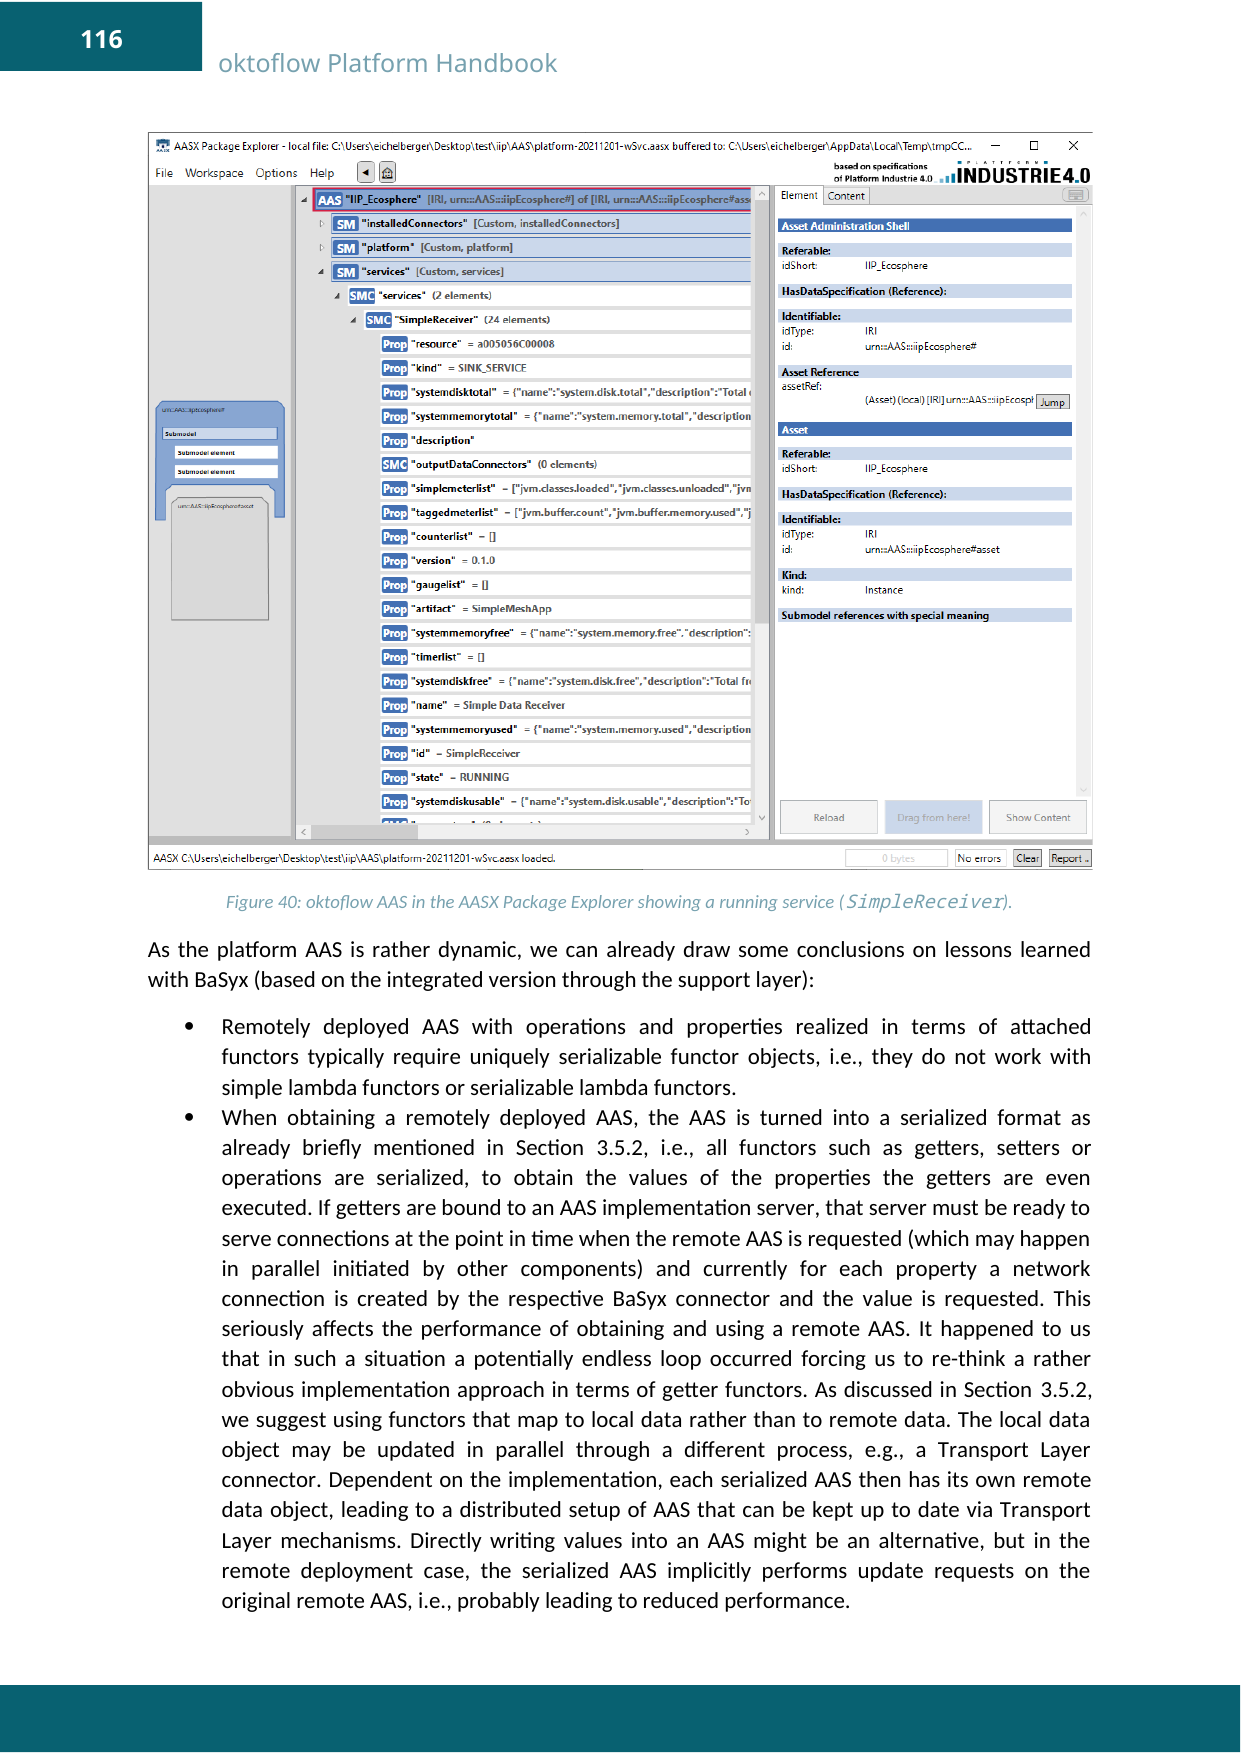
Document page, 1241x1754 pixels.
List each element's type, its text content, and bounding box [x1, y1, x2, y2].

list When obtaining a remotely deployed AAS, the AAS is turned into a serialized format as already briefly mentioned in Section 3.5.2, i.e., all functors such as getters, setters or operations are serialized, to obtain the values of the properties the getters are even executed. If getters are bound to an AAS implementation server, that server must be ready to serve connections at the point in time when the remote AAS is requested (which may happen in parallel initiated by other components) and currently for each property a network connection is created by the respective BaSyx connector and the value is requested. This seriously affects the performance of obtaining and using a remote AAS. It happened to us that in such a situation a potentially endless loop occurred forcing us to re-think a rather obvious implementation approach in terms of getter functors. As discussed in Section 3.5.2, we suggest using functors that map to local data rather than to remote data. The local data object may be updated in parallel through a different process, e.g., a Transport Layer connector. Dependent on the implementation, each serialized AAS then has its own remote data object, leading to a distributed setup of AAS that can be kept up to date via Transport Layer mechanisms. Directly writing values into an AAS might be an alternative, but in the remote deployment case, the serialized AAS implicitly performs update requests on the original remote AAS, i.e., probably leading to reduced performance. [185, 1103, 1093, 1614]
text As the platform AAS is rather dynamic, we can already draw some conclusions on lessons learned with BaSyx (based on the integrated version through the support layer): [148, 935, 1093, 993]
list Remotely deployed AAS with operations and properties realized in terms of attached functors typically require uniquely serializable functor objects, i.e., they do not work with simple lambda functors or serializable lambda functors. [185, 1012, 1093, 1101]
picture [147, 132, 1093, 870]
text Figure 40: oktoflow AAS in the AASX Package Explorer showing a running service (SimpleReceiver). [148, 889, 1093, 914]
